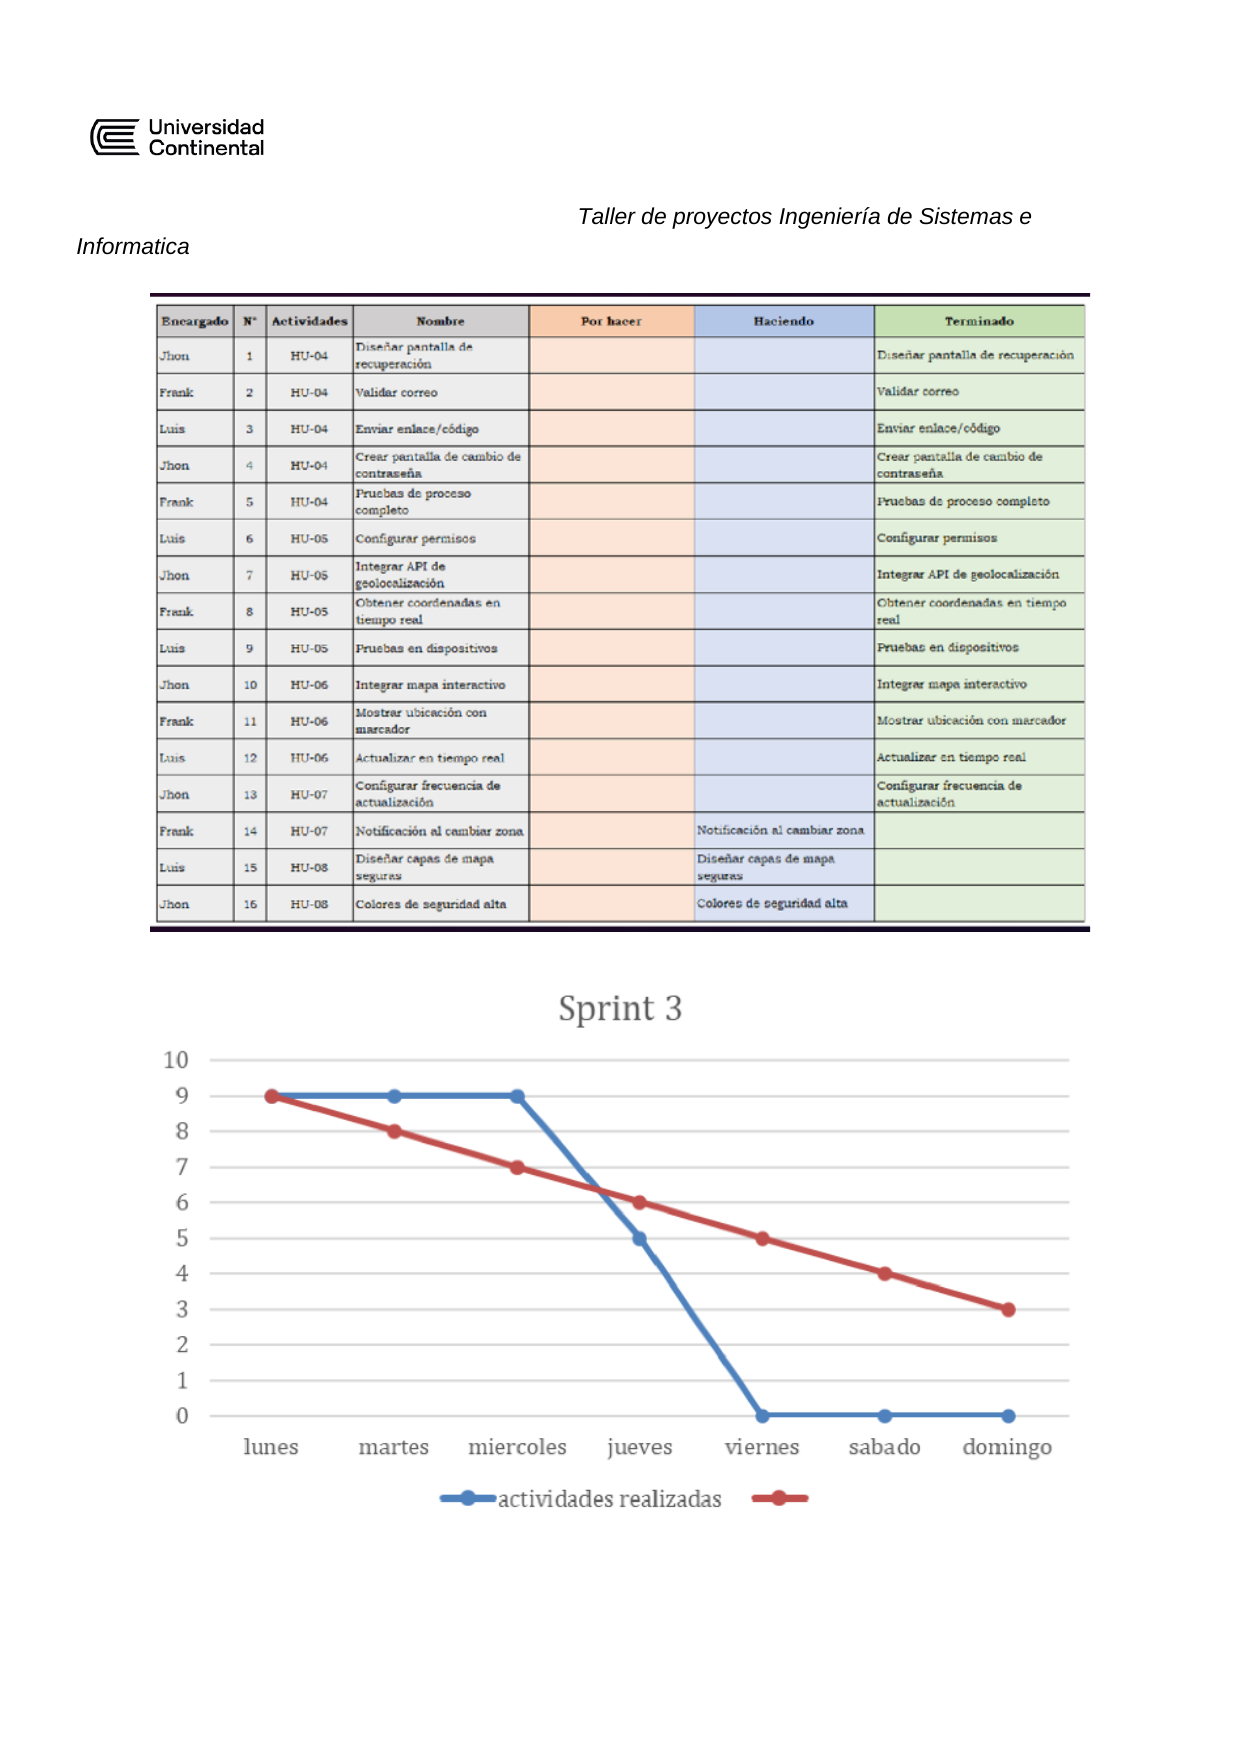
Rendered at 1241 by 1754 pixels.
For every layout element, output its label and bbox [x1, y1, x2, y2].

picture [150, 293, 1091, 932]
picture [150, 965, 1091, 1528]
picture [76, 75, 279, 200]
